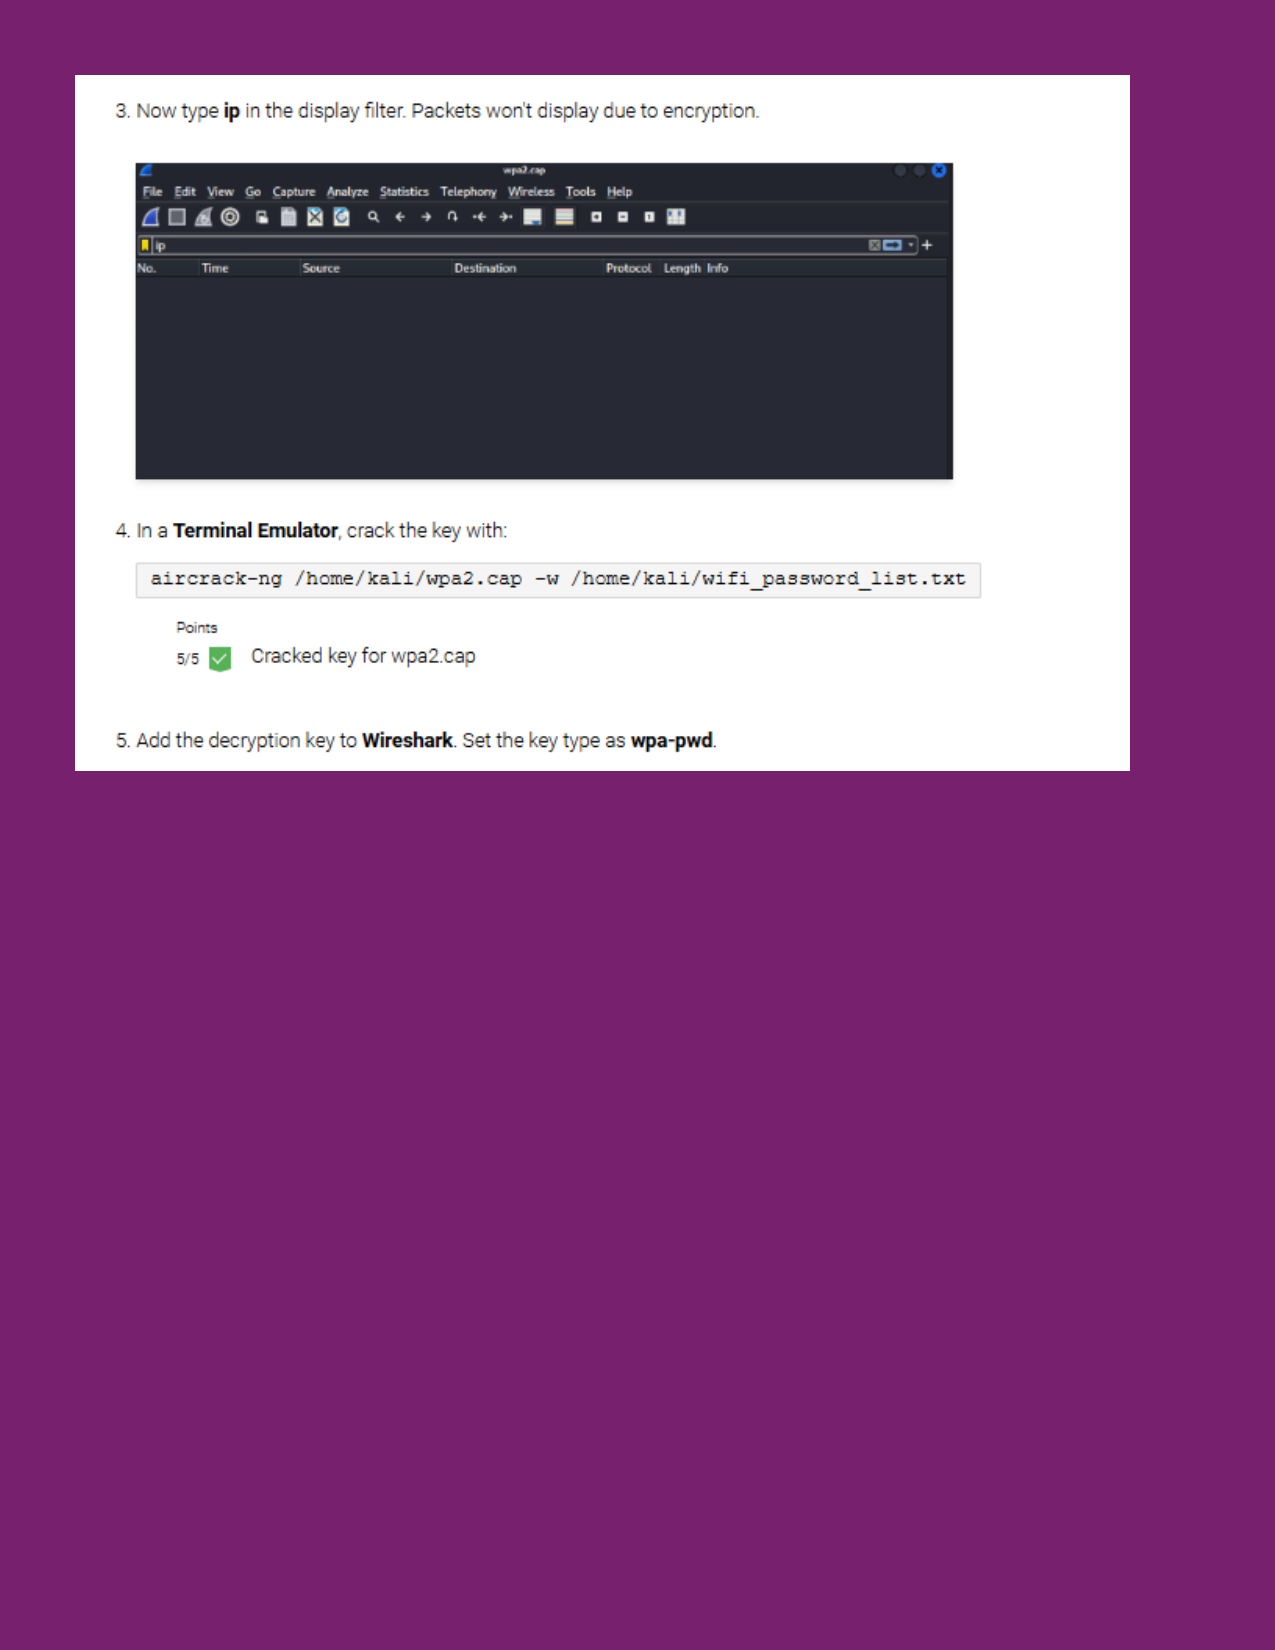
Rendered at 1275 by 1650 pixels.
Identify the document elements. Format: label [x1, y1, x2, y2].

picture [75, 75, 1130, 771]
